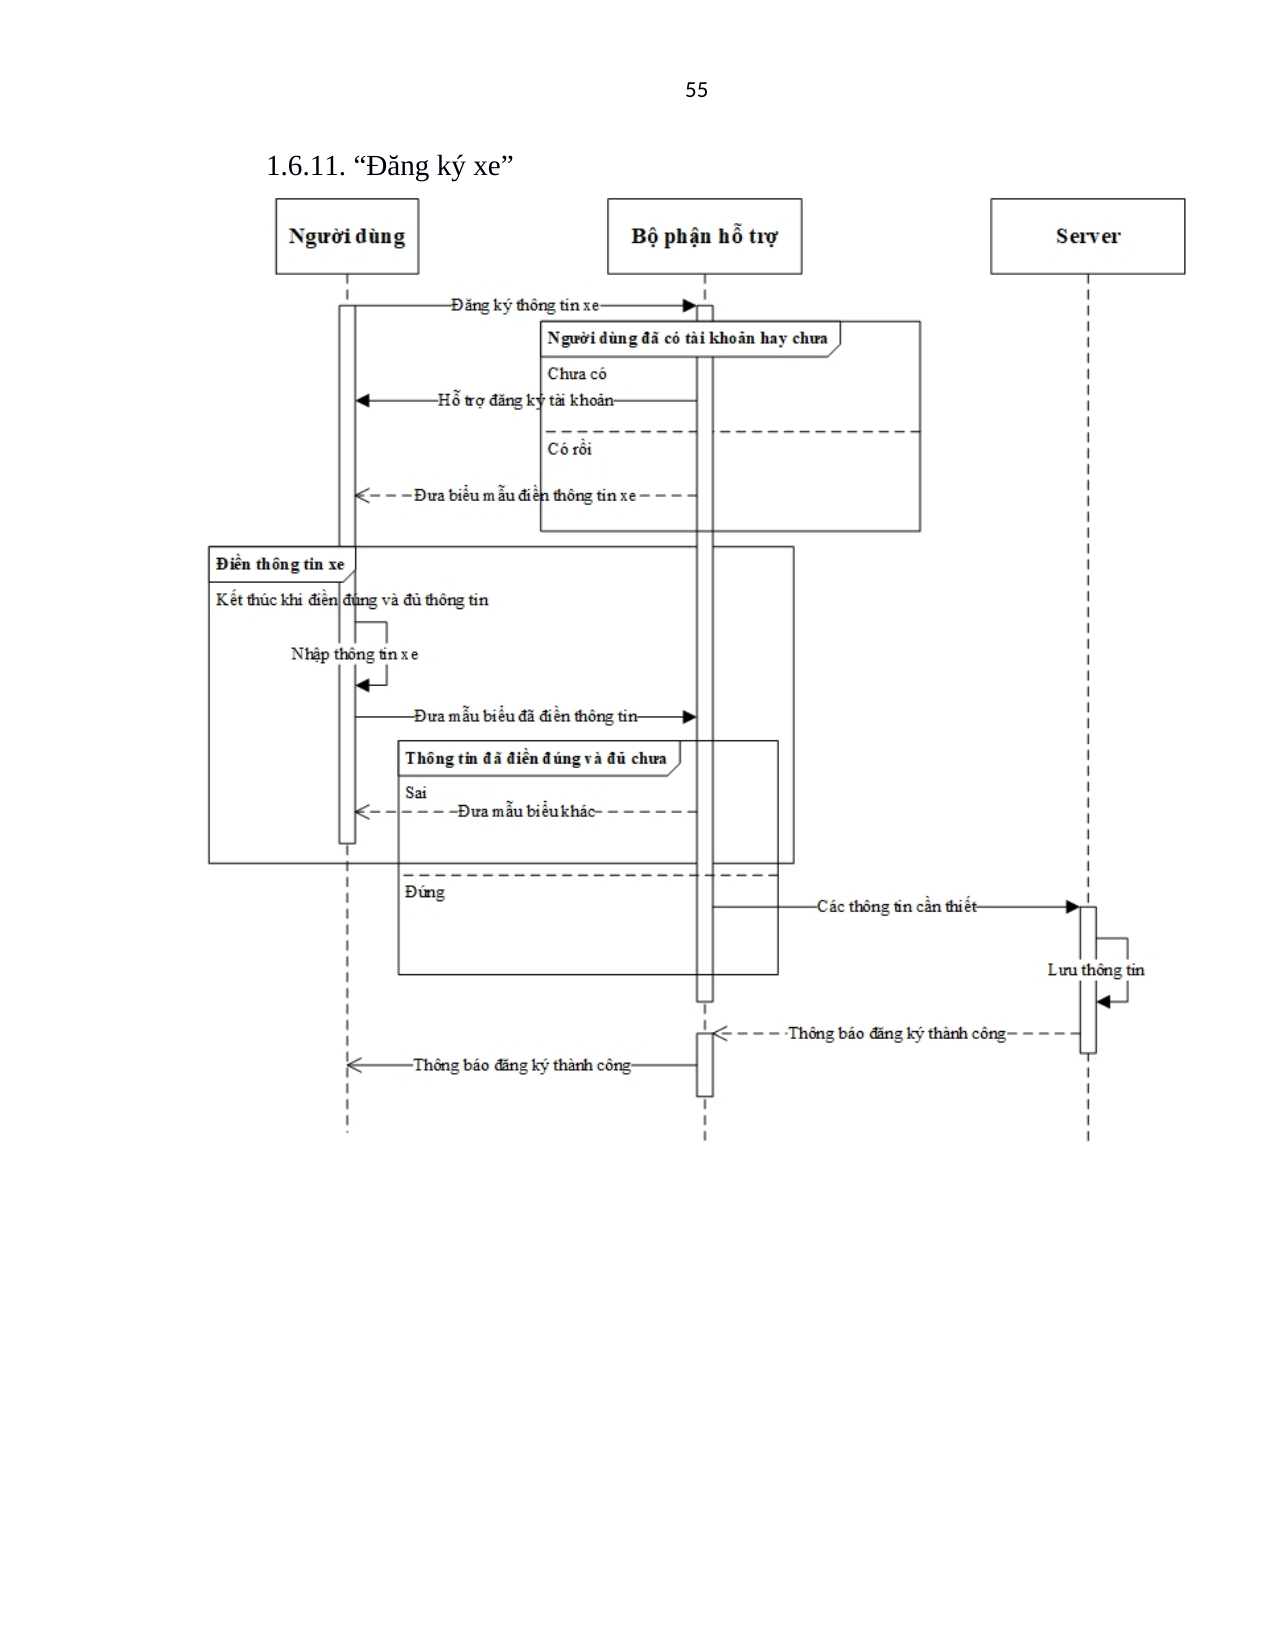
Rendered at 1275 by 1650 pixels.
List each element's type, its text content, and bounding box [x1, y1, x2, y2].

picture [206, 198, 1187, 1146]
text 1.6.11. “Đăng ký xe” [207, 148, 1186, 181]
